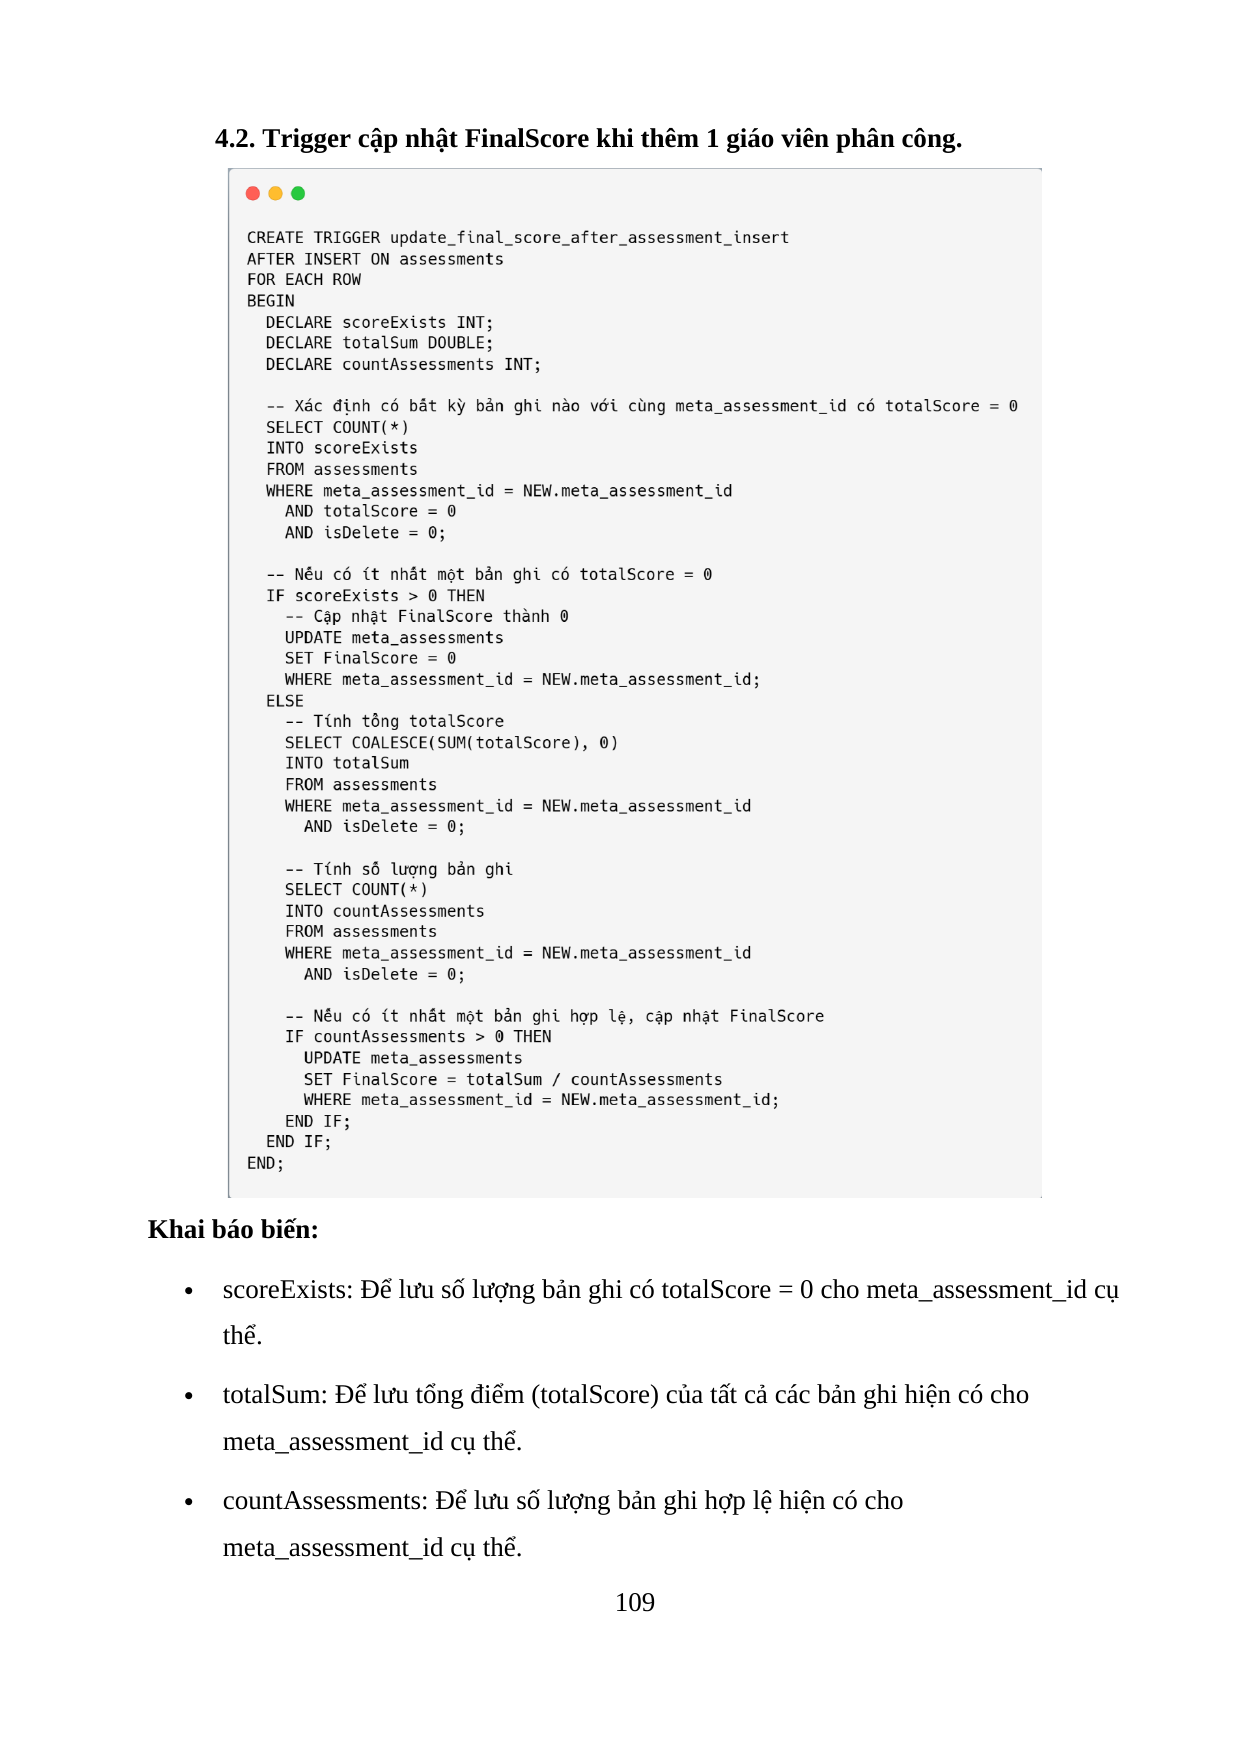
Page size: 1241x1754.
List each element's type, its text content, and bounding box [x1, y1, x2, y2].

text Khai báo biến: [148, 1213, 1122, 1245]
list scoreExists: Để lưu số lượng bản ghi có totalScore = 0 cho meta_assessment_id cụ thể. [185, 1273, 1122, 1351]
list totalSum: Để lưu tổng điểm (totalScore) của tất cả các bản ghi hiện có cho meta_assessment_id cụ thể. [185, 1378, 1122, 1456]
list countAssessments: Để lưu số lượng bản ghi hợp lệ hiện có cho meta_assessment_id cụ thể. [185, 1484, 1122, 1562]
text 4.2. Trigger cập nhật FinalScore khi thêm 1 giáo viên phân công. [215, 122, 1122, 153]
picture [227, 168, 1042, 1198]
